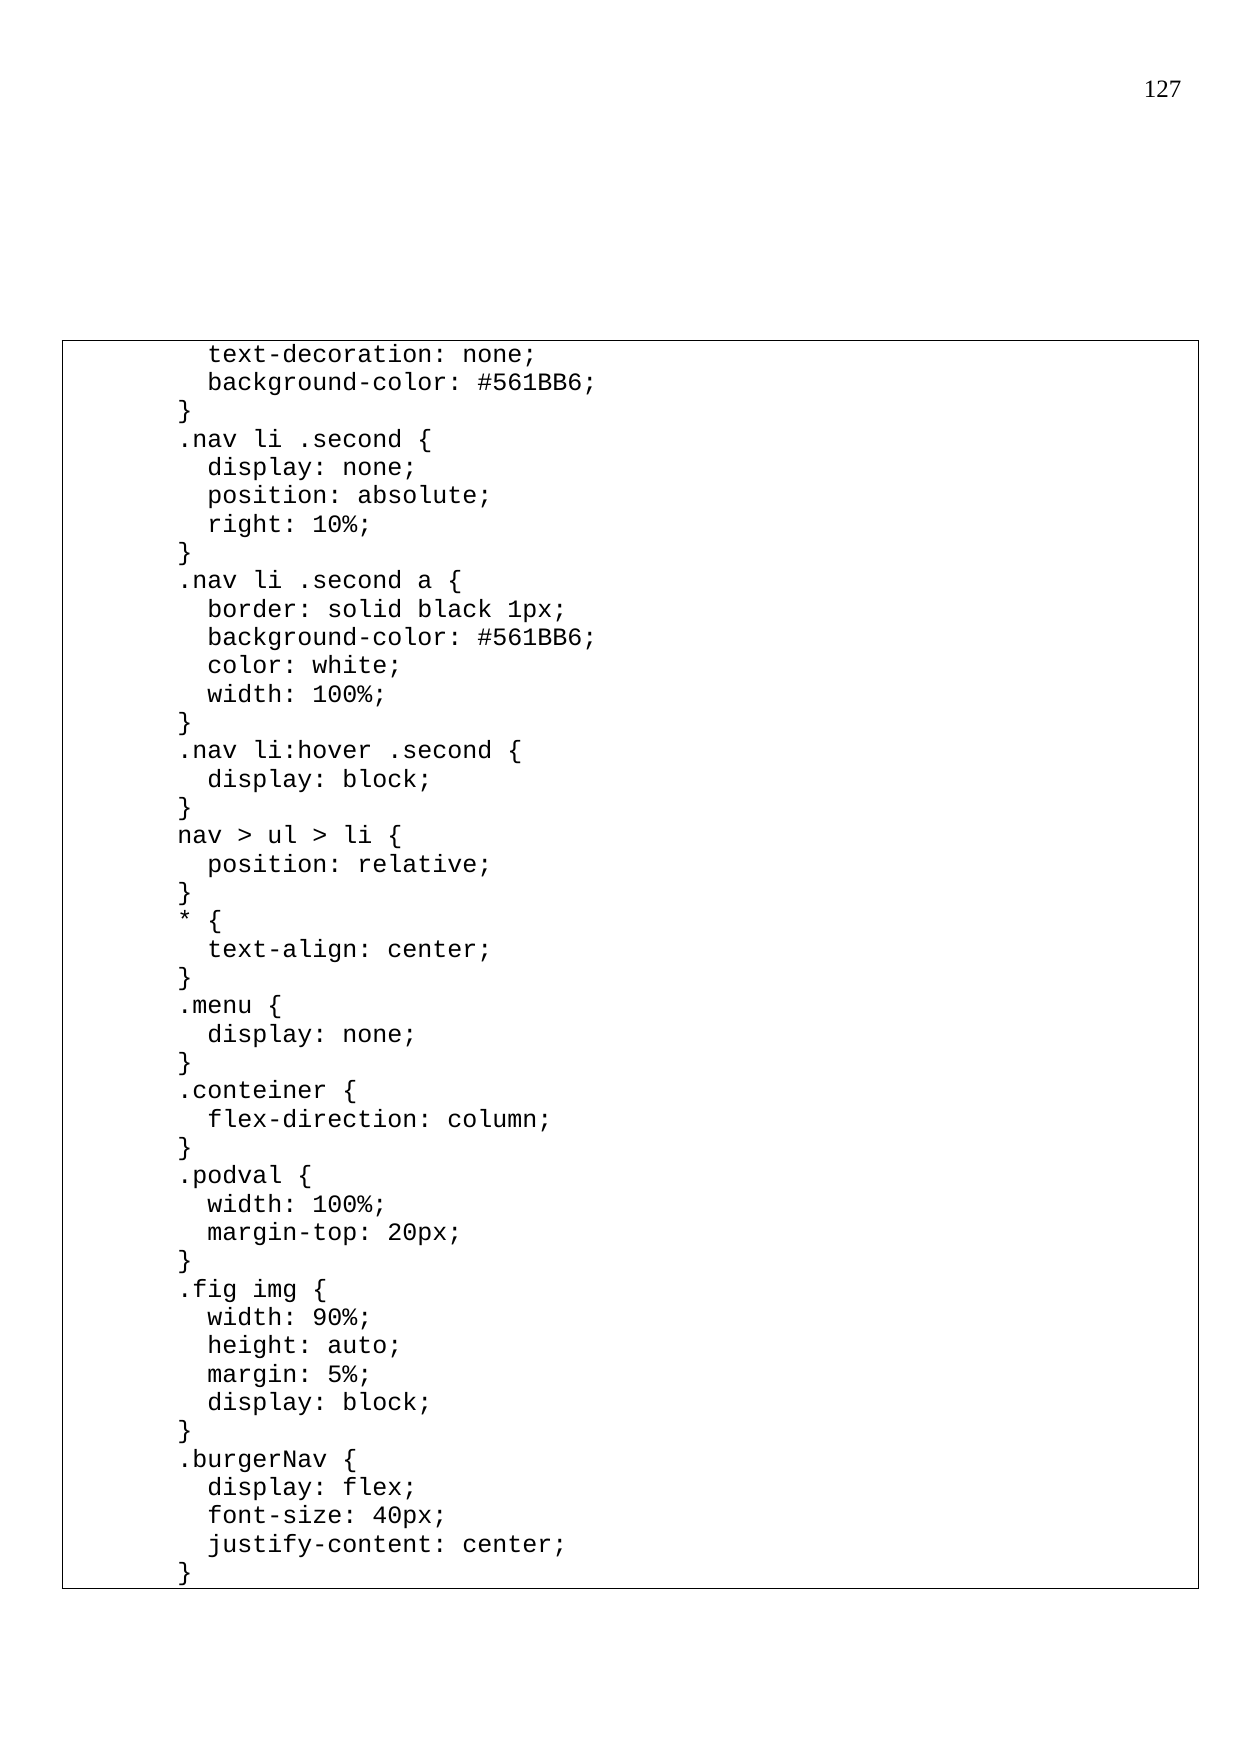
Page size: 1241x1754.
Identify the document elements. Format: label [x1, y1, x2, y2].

table_header [63, 341, 1198, 1588]
